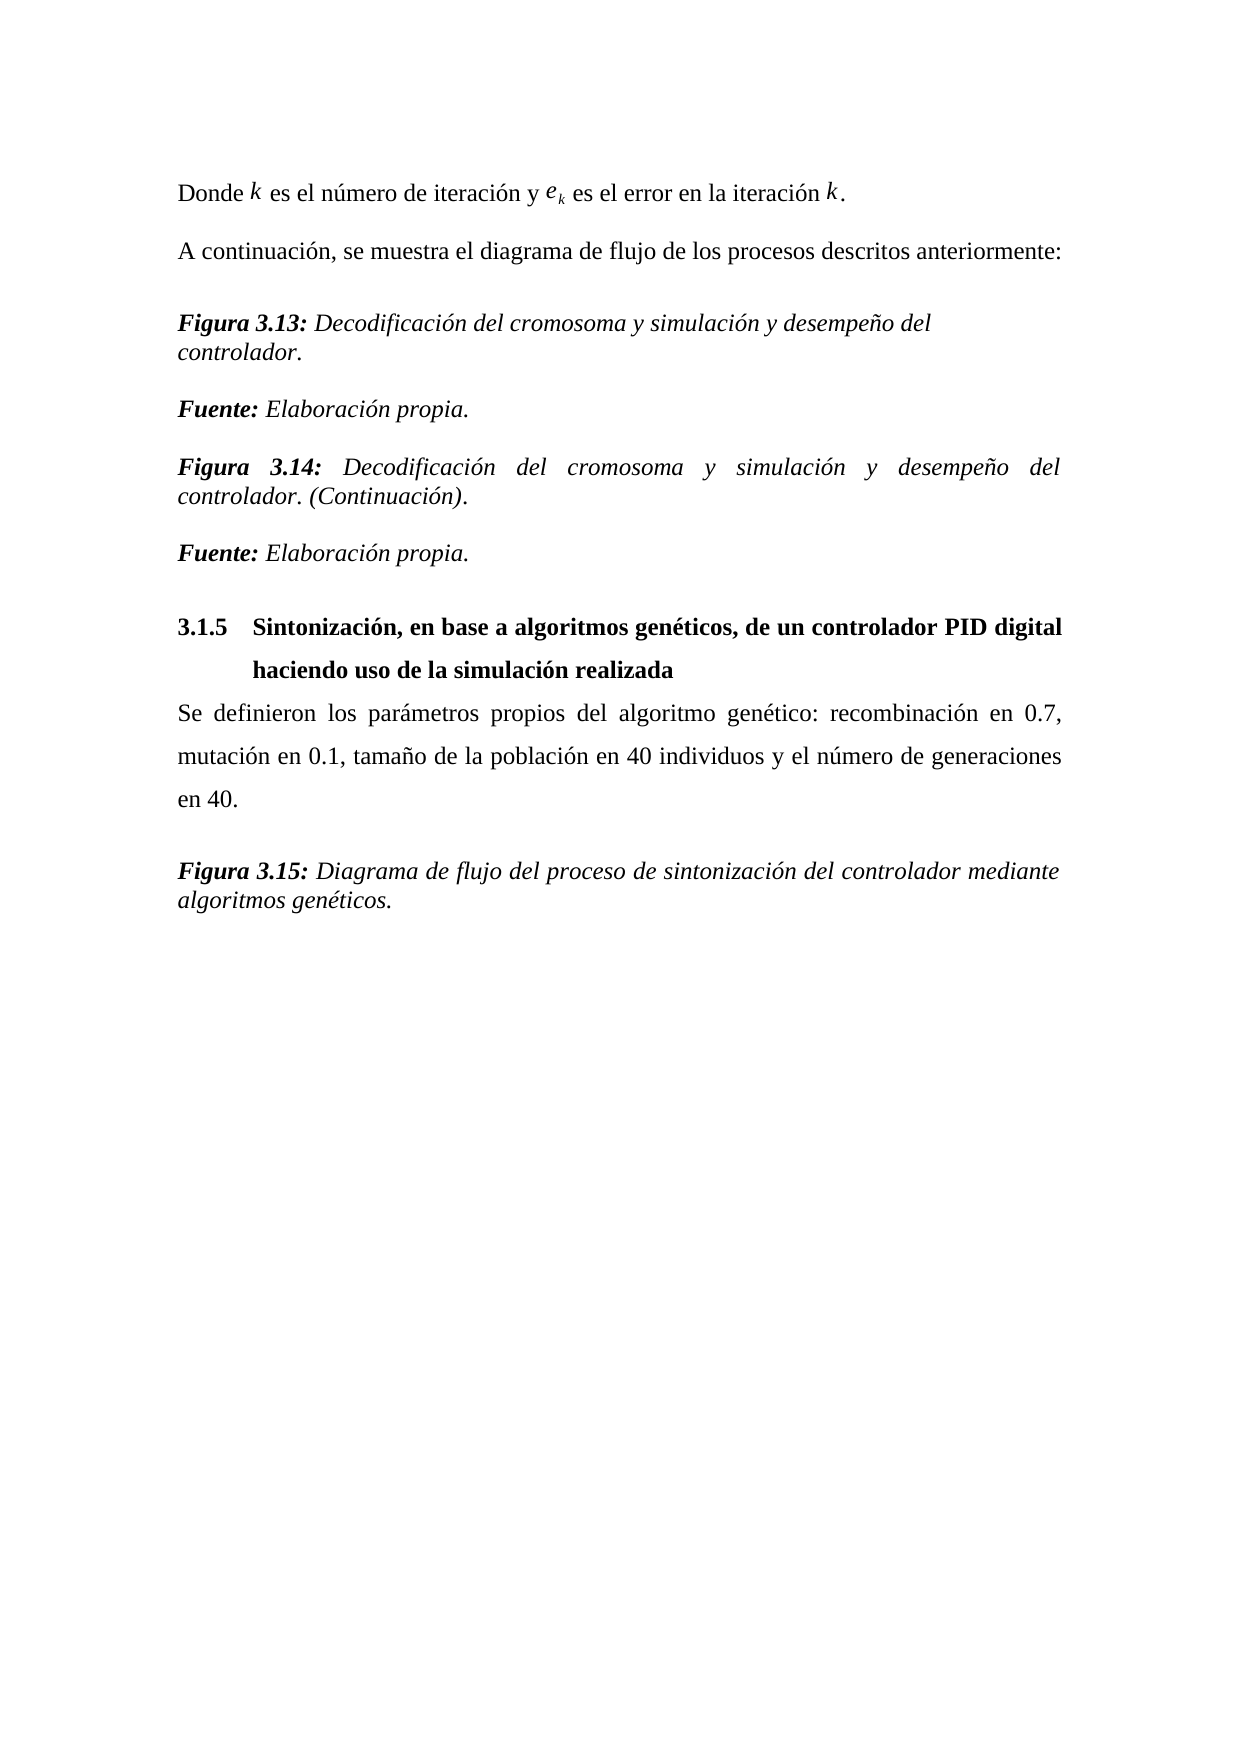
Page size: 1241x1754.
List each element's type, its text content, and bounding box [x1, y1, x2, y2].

subtitle Sintonización, en base a algoritmos genéticos, de un controlador PID digital haciendo uso de la simulación realizada [177, 612, 1063, 684]
text Figura 3.14: Decodificación del cromosoma y simulación y desempeño del controlador. (Continuación). [177, 452, 1063, 509]
text Donde es el número de iteración y es el error en la iteración . [177, 176, 1063, 208]
text Se definieron los parámetros propios del algoritmo genético: recombinación en 0.7, mutación en 0.1, tamaño de la población en 40 individuos y el número de generaciones en 40. [177, 698, 1063, 813]
text A continuación, se muestra el diagrama de flujo de los procesos descritos anteriormente: [177, 236, 1063, 265]
text Figura 3.15: Diagrama de flujo del proceso de sintonización del controlador mediante algoritmos genéticos. [177, 856, 1063, 914]
text Fuente: Elaboración propia. [177, 538, 1063, 567]
text Figura 3.13: Decodificación del cromosoma y simulación y desempeño del controlador. [177, 308, 1063, 366]
text Fuente: Elaboración propia. [177, 394, 1063, 423]
